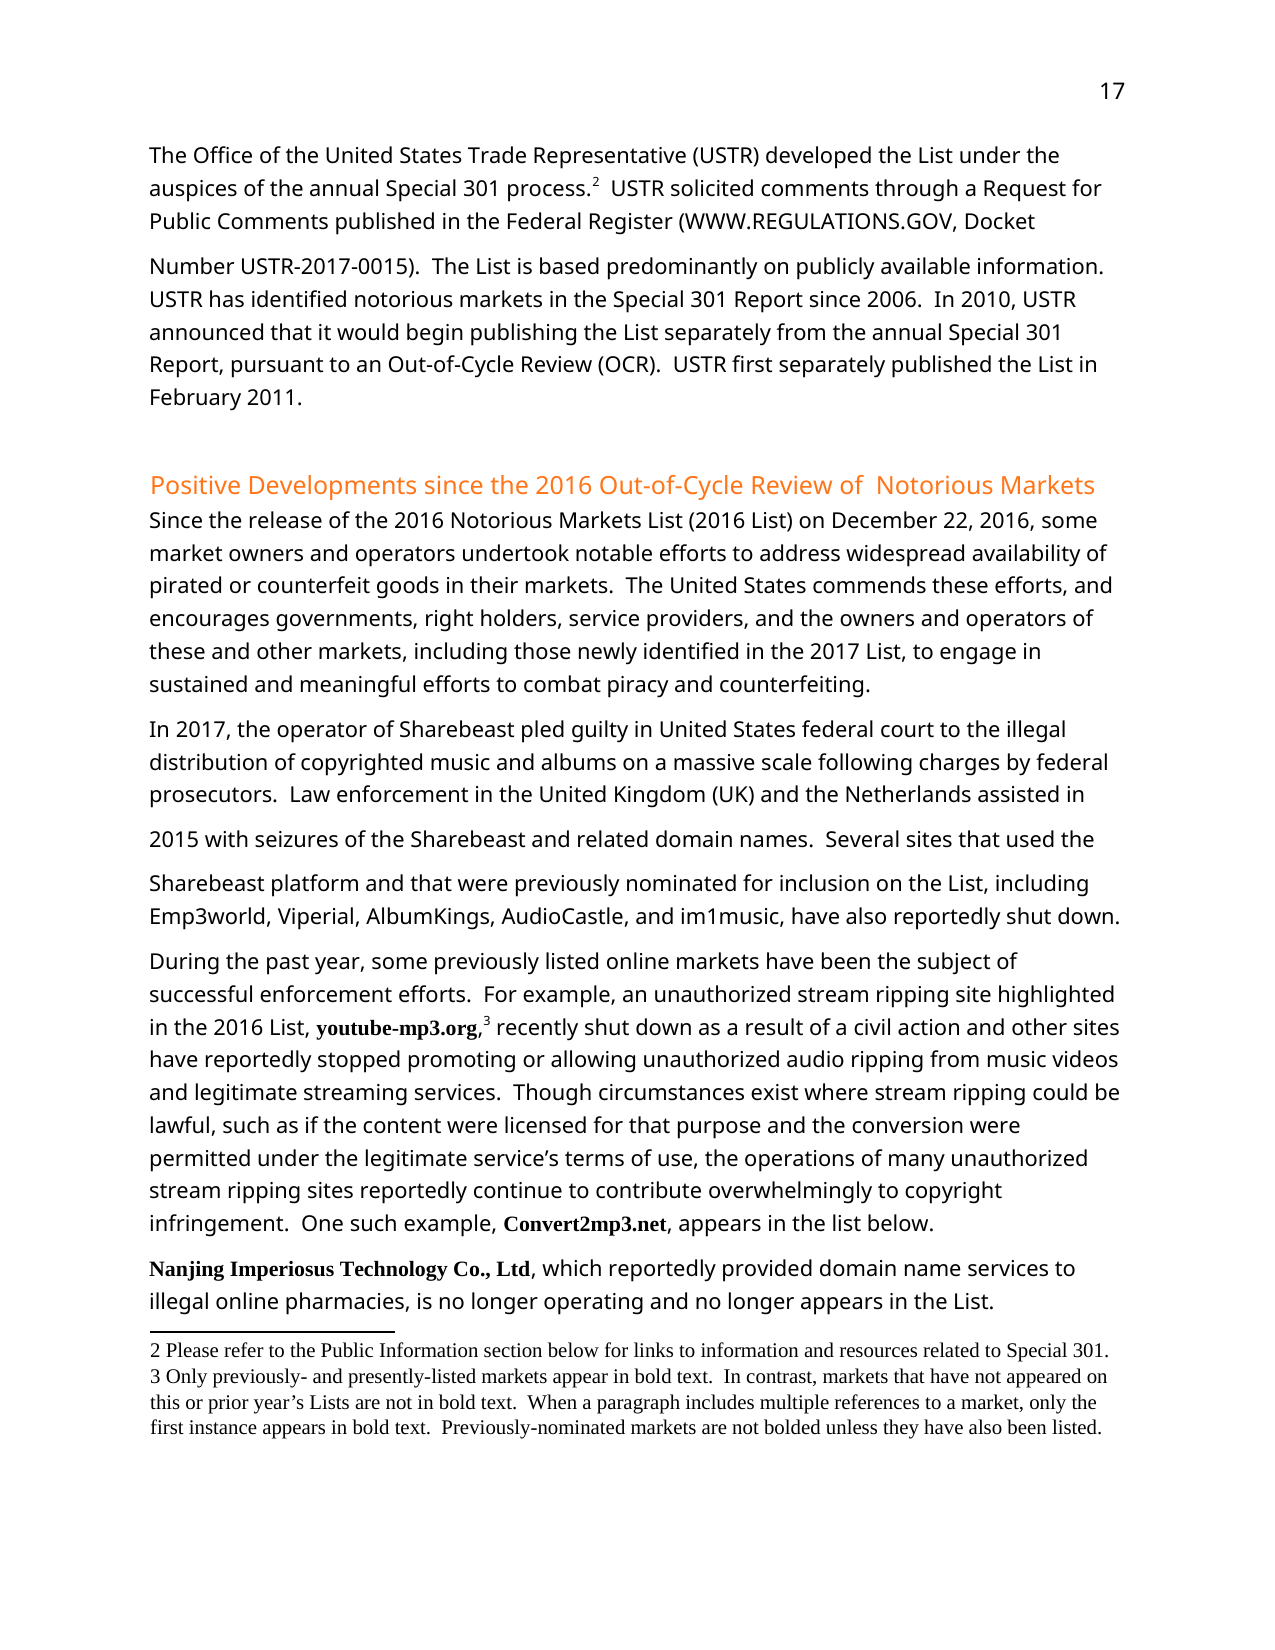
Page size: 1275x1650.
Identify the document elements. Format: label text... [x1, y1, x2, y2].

text 2015 with seizures of the Sharebeast and related domain names. Several sites that used the [149, 824, 1125, 854]
text Sharebeast platform and that were previously nominated for inclusion on the List, including Emp3world, Viperial, AlbumKings, AudioCastle, and im1music, have also reportedly shut down. [149, 868, 1125, 931]
subtitle Positive Developments since the 2016 Out-of-Cycle Review of Notorious Markets [150, 468, 1125, 502]
text In 2017, the operator of Sharebeast pled guilty in United States federal court to the illegal distribution of copyrighted music and albums on a massive scale following charges by federal prosecutors. Law enforcement in the United Kingdom (UK) and the Netherlands assisted in [149, 714, 1125, 809]
text Number USTR-2017-0015). The List is based predominantly on publicly available information. USTR has identified notorious markets in the Special 301 Report since 2006. In 2010, USTR announced that it would begin publishing the List separately from the annual Special 301 Report, pursuant to an Out-of-Cycle Review (OCR). USTR first separately published the List in February 2011. [149, 251, 1125, 412]
text Nanjing Imperiosus Technology Co., Ltd, which reportedly provided domain name services to illegal online pharmacies, is no longer operating and no longer appears in the List. [149, 1253, 1125, 1316]
text The Office of the United States Trade Representative (USTR) developed the List under the auspices of the annual Special 301 process. USTR solicited comments through a Request for Public Comments published in the Federal Register (WWW.REGULATIONS.GOV, Docket [149, 141, 1125, 236]
text Since the release of the 2016 Notorious Markets List (2016 List) on December 22, 2016, some market owners and operators undertook notable efforts to address widespread availability of pirated or counterfeit goods in their markets. The United States commends these efforts, and encourages governments, right holders, service providers, and the owners and operators of these and other markets, including those newly identified in the 2017 List, to engage in sustained and meaningful efforts to combat piracy and counterfeiting. [149, 505, 1125, 698]
text During the past year, some previously listed online markets have been the subject of successful enforcement efforts. For example, an unauthorized stream ripping site highlighted in the 2016 List, youtube-mp3.org, recently shut down as a result of a civil action and other sites have reportedly stopped promoting or allowing unauthorized audio ripping from music videos and legitimate streaming services. Though circumstances exist where stream ripping could be lawful, such as if the content were licensed for that purpose and the conversion were permitted under the legitimate service’s terms of use, the operations of many unauthorized stream ripping sites reportedly continue to contribute overwhelmingly to copyright infringement. One such example, Convert2mp3.net, appears in the list below. [149, 946, 1125, 1238]
